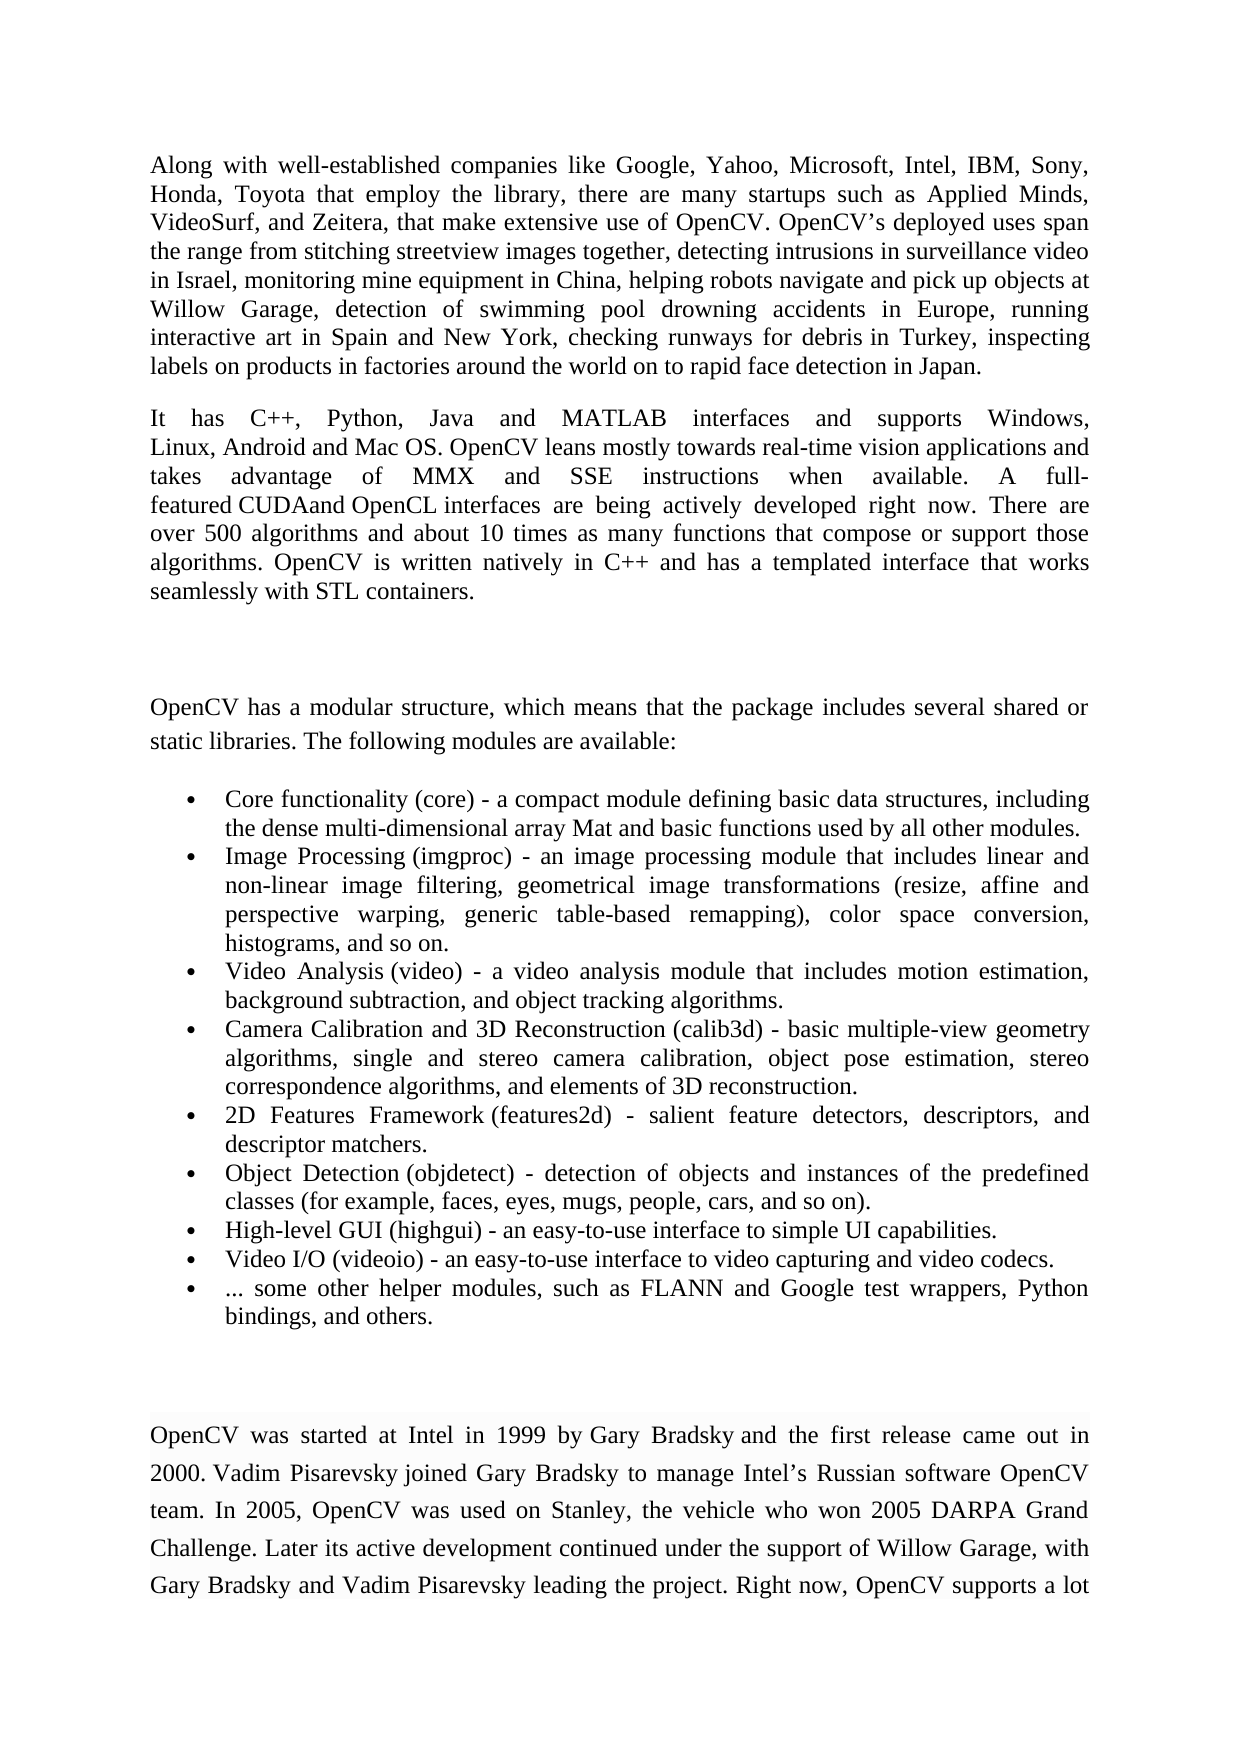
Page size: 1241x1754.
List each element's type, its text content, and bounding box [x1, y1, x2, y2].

list Core functionality (core) - a compact module defining basic data structures, including the dense multi-dimensional array Mat and basic functions used by all other modules. [187, 784, 1090, 841]
list Object Detection (objdetect) - detection of objects and instances of the predefined classes (for example, faces, eyes, mugs, people, cars, and so on). [187, 1158, 1090, 1215]
text Along with well-established companies like Google, Yahoo, Microsoft, Intel, IBM, Sony, Honda, Toyota that employ the library, there are many startups such as Applied Minds, VideoSurf, and Zeitera, that make extensive use of OpenCV. OpenCV’s deployed uses span the range from stitching streetview images together, detecting intrusions in surveillance video in Israel, monitoring mine equipment in China, helping robots navigate and pick up objects at Willow Garage, detection of swimming pool drowning accidents in Europe, running interactive art in Spain and New York, checking runways for debris in Turkey, inspecting labels on products in factories around the world on to rapid face detection in Japan. [150, 150, 1090, 380]
text It has C++, Python, Java and MATLAB interfaces and supports Windows, Linux, Android and Mac OS. OpenCV leans mostly towards real-time vision applications and takes advantage of MMX and SSE instructions when available. A full-featured CUDAand OpenCL interfaces are being actively developed right now. There are over 500 algorithms and about 10 times as many functions that compose or support those algorithms. OpenCV is written natively in C++ and has a templated interface that works seamlessly with STL containers. [150, 403, 1090, 605]
list Camera Calibration and 3D Reconstruction (calib3d) - basic multiple-view geometry algorithms, single and stereo camera calibration, object pose estimation, stereo correspondence algorithms, and elements of 3D reconstruction. [187, 1014, 1090, 1100]
list Image Processing (imgproc) - an image processing module that includes linear and non-linear image filtering, geometrical image transformations (resize, affine and perspective warping, generic table-based remapping), color space conversion, histograms, and so on. [187, 841, 1090, 956]
list Video Analysis (video) - a video analysis module that includes motion estimation, background subtraction, and object tracking algorithms. [187, 956, 1090, 1014]
text OpenCV has a modular structure, which means that the package includes several shared or static libraries. The following modules are available: [150, 686, 1090, 755]
list ... some other helper modules, such as FLANN and Google test wrappers, Python bindings, and others. [187, 1273, 1090, 1330]
list High-level GUI (highgui) - an easy-to-use interface to simple UI capabilities. [187, 1215, 1090, 1244]
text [150, 1412, 1090, 1599]
list Video I/O (videoio) - an easy-to-use interface to video capturing and video codecs. [187, 1244, 1090, 1273]
list 2D Features Framework (features2d) - salient feature detectors, descriptors, and descriptor matchers. [187, 1100, 1090, 1158]
